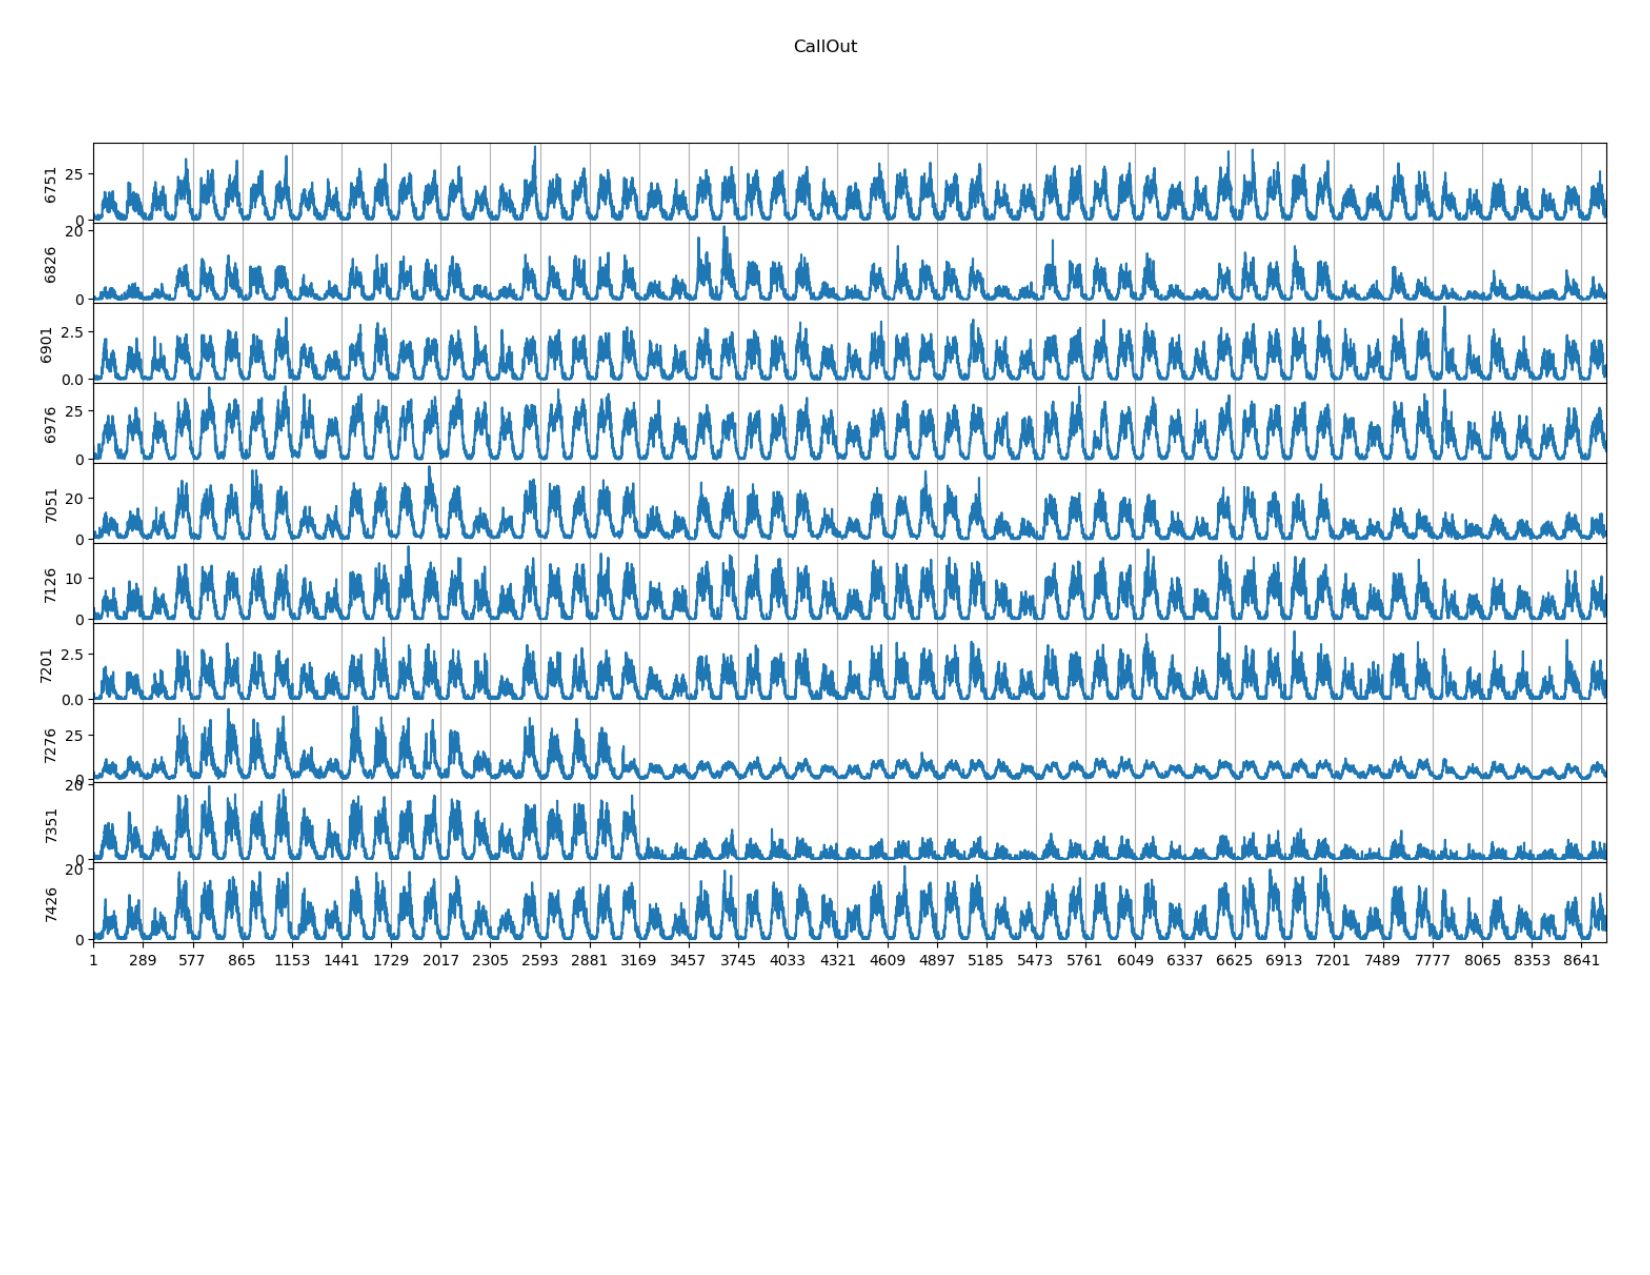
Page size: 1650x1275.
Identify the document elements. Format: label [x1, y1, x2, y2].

picture [29, 29, 1620, 978]
